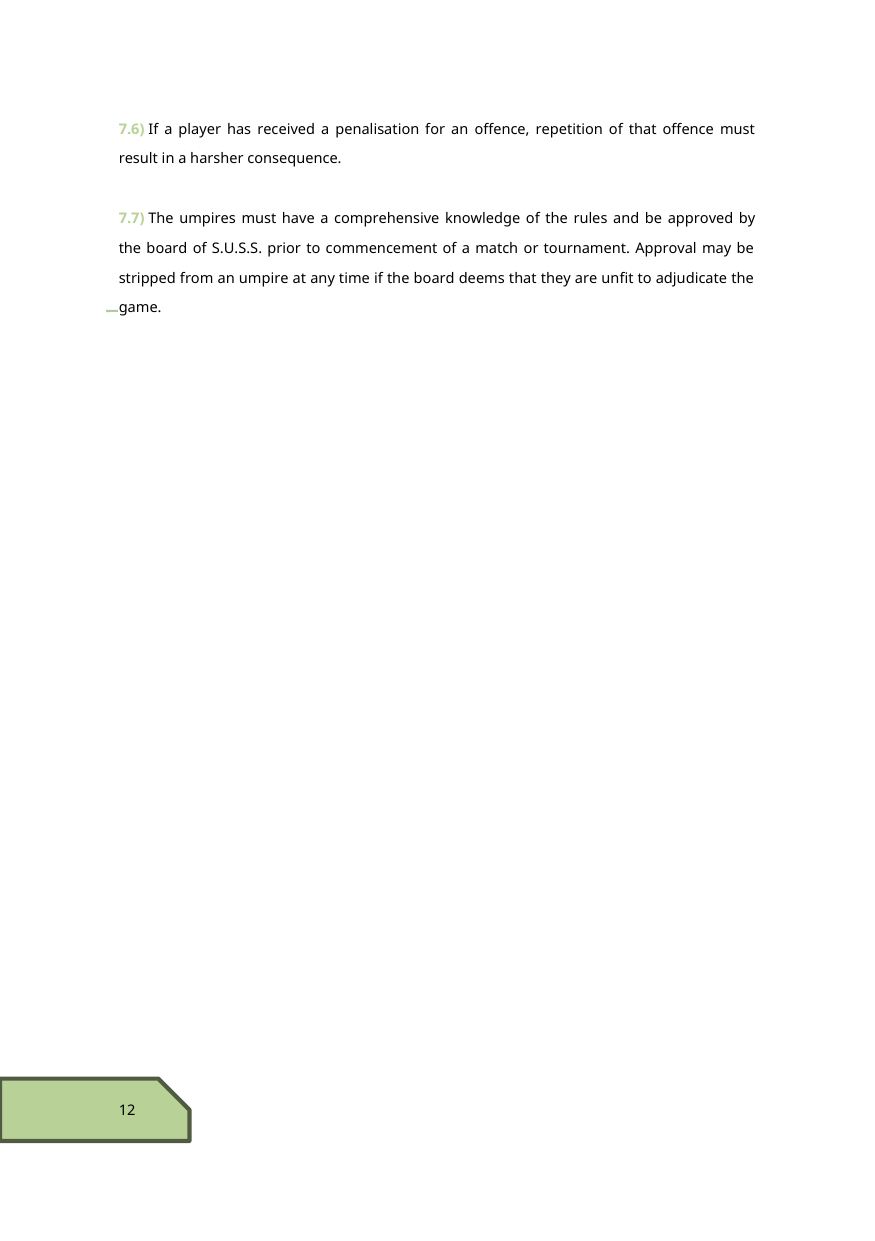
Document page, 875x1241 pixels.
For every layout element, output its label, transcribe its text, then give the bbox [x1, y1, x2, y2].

text The umpires must have a comprehensive knowledge of the rules and be approved by the board of S.U.S.S. prior to commencement of a match or tournament. Approval may be stripped from an umpire at any time if the board deems that they are unfit to adjudicate the game. [118, 208, 756, 317]
text If a player has received a penalisation for an offence, repetition of that offence must result in a harsher consequence. [118, 118, 756, 168]
